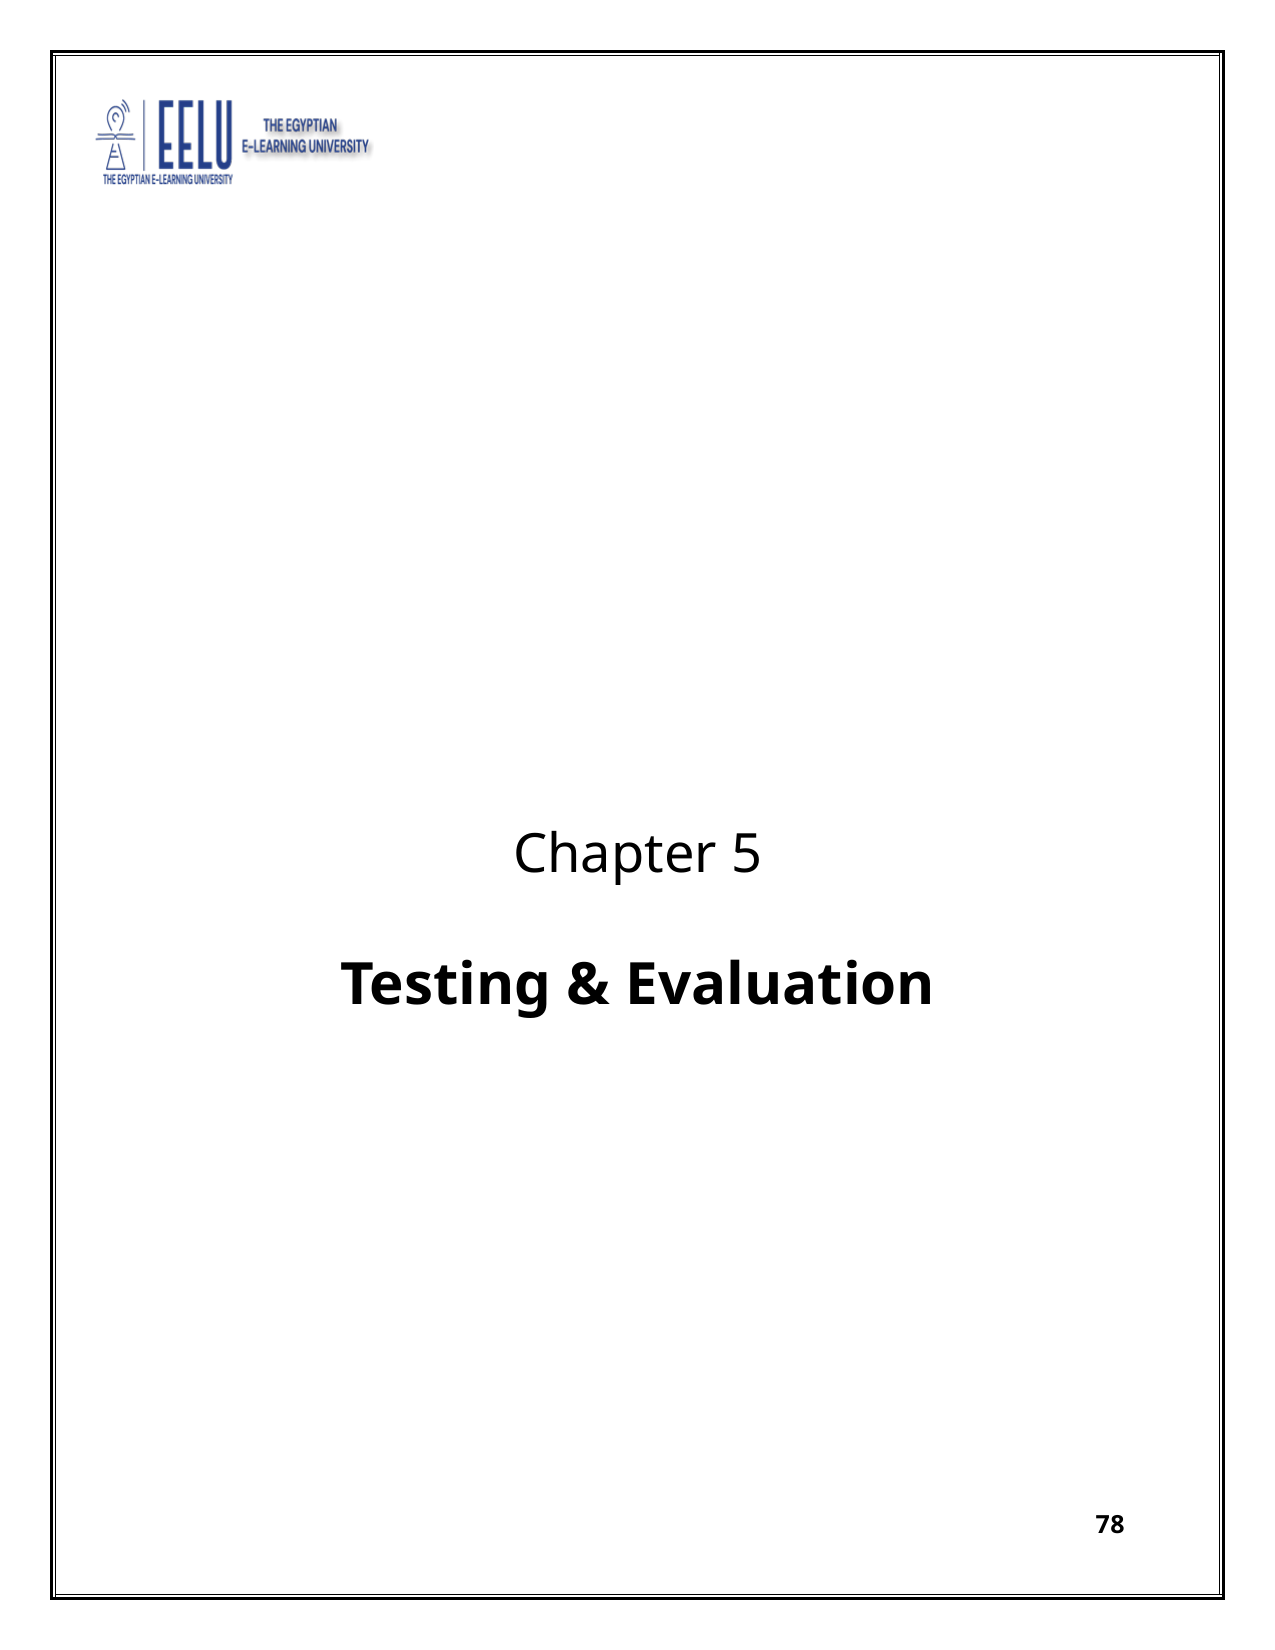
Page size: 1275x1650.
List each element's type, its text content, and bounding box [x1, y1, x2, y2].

text Chapter 5 [150, 814, 1125, 888]
picture [80, 75, 374, 188]
text Testing & Evaluation [150, 942, 1125, 1021]
